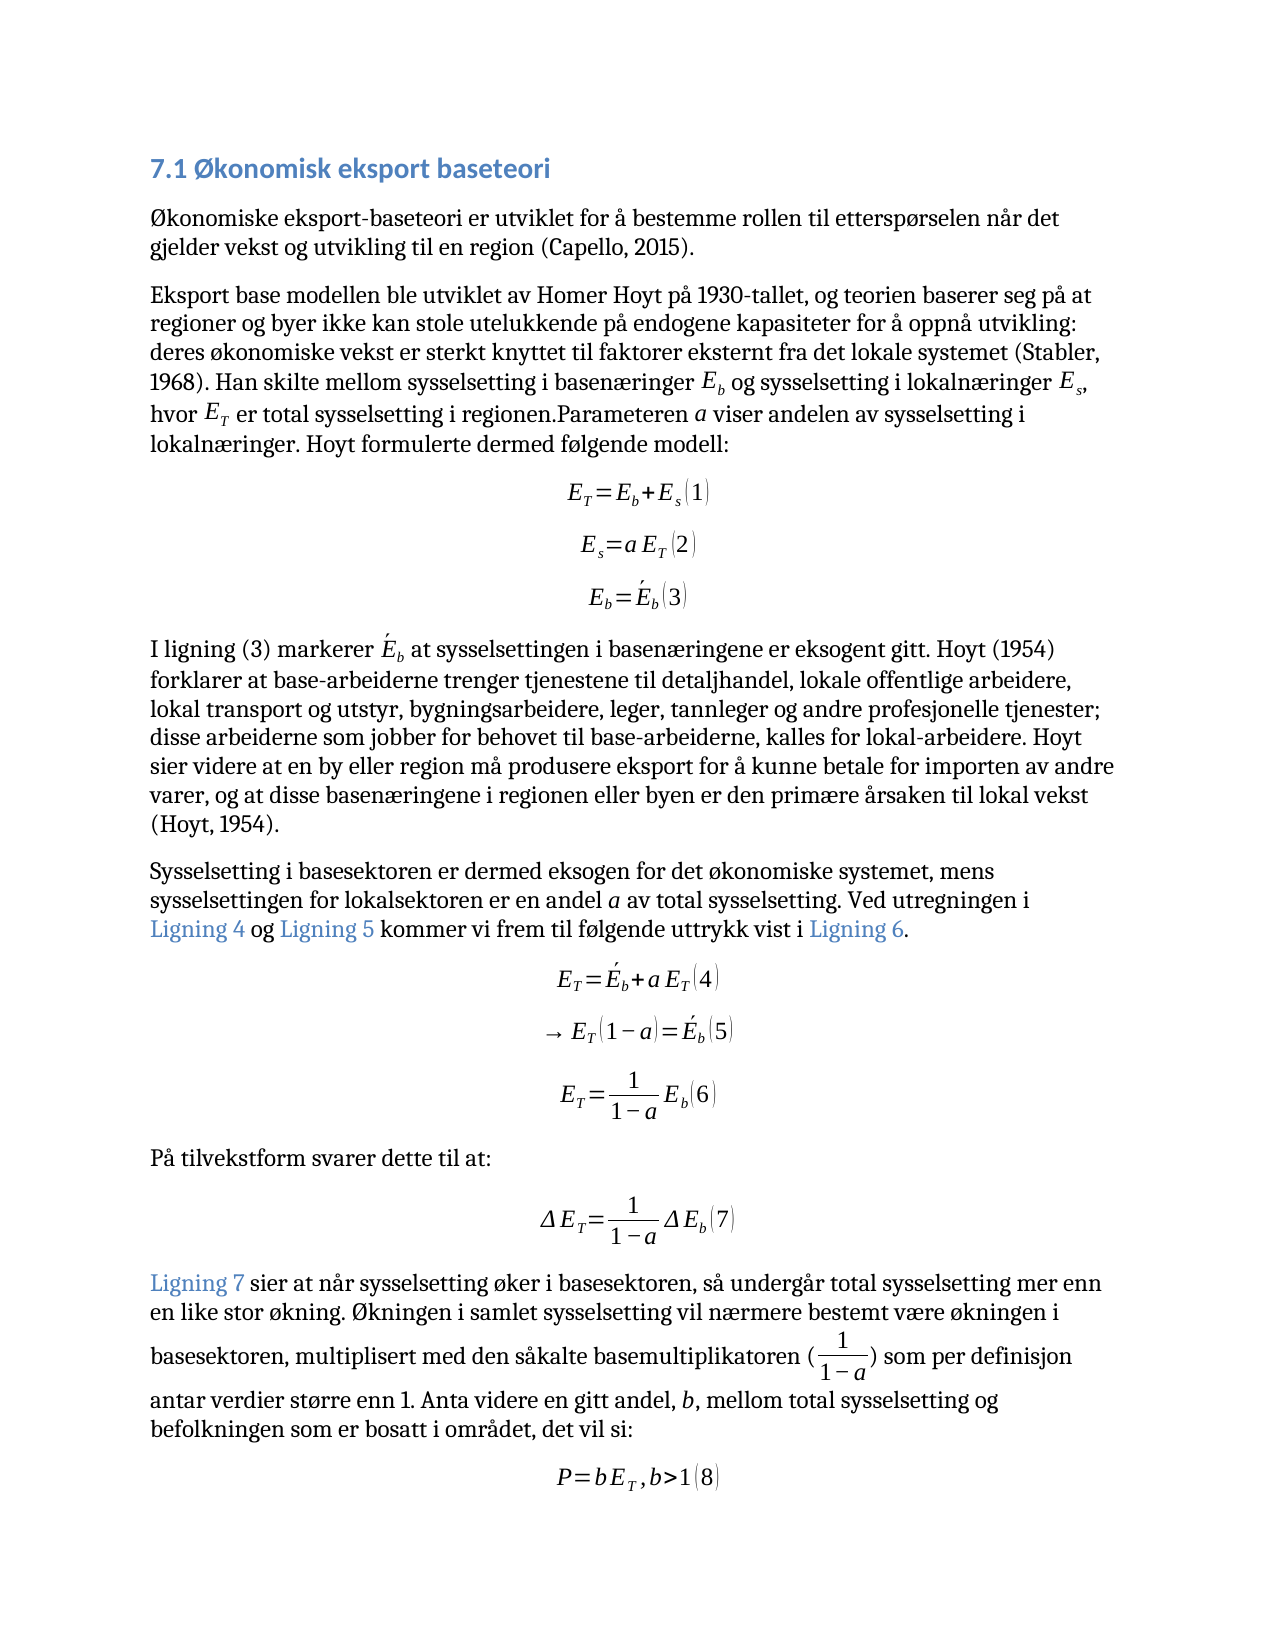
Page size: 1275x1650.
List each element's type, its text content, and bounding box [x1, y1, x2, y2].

subtitle 7.1 Økonomisk eksport baseteori [150, 150, 1125, 186]
text Ligning 7 sier at når sysselsetting øker i basesektoren, så undergår total sysselsetting mer enn en like stor økning. Økningen i samlet sysselsetting vil nærmere bestemt være økningen i basesektoren, multiplisert med den såkalte basemultiplikatoren () som per definisjon antar verdier større enn 1. Anta videre en gitt andel, , mellom total sysselsetting og befolkningen som er bosatt i området, det vil si: [150, 1269, 1125, 1443]
text Økonomiske eksport-baseteori er utviklet for å bestemme rollen til etterspørselen når det gjelder vekst og utvikling til en region (Capello, 2015). [150, 204, 1125, 262]
text På tilvekstform svarer dette til at: [150, 1144, 1125, 1173]
text I ligning (3) markerer at sysselsettingen i basenæringene er eksogent gitt. Hoyt (1954) forklarer at base-arbeiderne trenger tjenestene til detaljhandel, lokale offentlige arbeidere, lokal transport og utstyr, bygningsarbeidere, leger, tannleger og andre profesjonelle tjenester; disse arbeiderne som jobber for behovet til base-arbeiderne, kalles for lokal-arbeidere. Hoyt sier videre at en by eller region må produsere eksport for å kunne betale for importen av andre varer, og at disse basenæringene i regionen eller byen er den primære årsaken til lokal vekst (Hoyt, 1954). [150, 632, 1125, 838]
text Sysselsetting i basesektoren er dermed eksogen for det økonomiske systemet, mens sysselsettingen for lokalsektoren er en andel av total sysselsetting. Ved utregningen i Ligning 4 og Ligning 5 kommer vi frem til følgende uttrykk vist i Ligning 6. [150, 857, 1125, 943]
text Eksport base modellen ble utviklet av Homer Hoyt på 1930-tallet, og teorien baserer seg på at regioner og byer ikke kan stole utelukkende på endogene kapasiteter for å oppnå utvikling: deres økonomiske vekst er sterkt knyttet til faktorer eksternt fra det lokale systemet (Stabler, 1968). Han skilte mellom sysselsetting i basenæringer og sysselsetting i lokalnæringer , hvor er total sysselsetting i regionen.Parameteren viser andelen av sysselsetting i lokalnæringer. Hoyt formulerte dermed følgende modell: [150, 281, 1125, 458]
